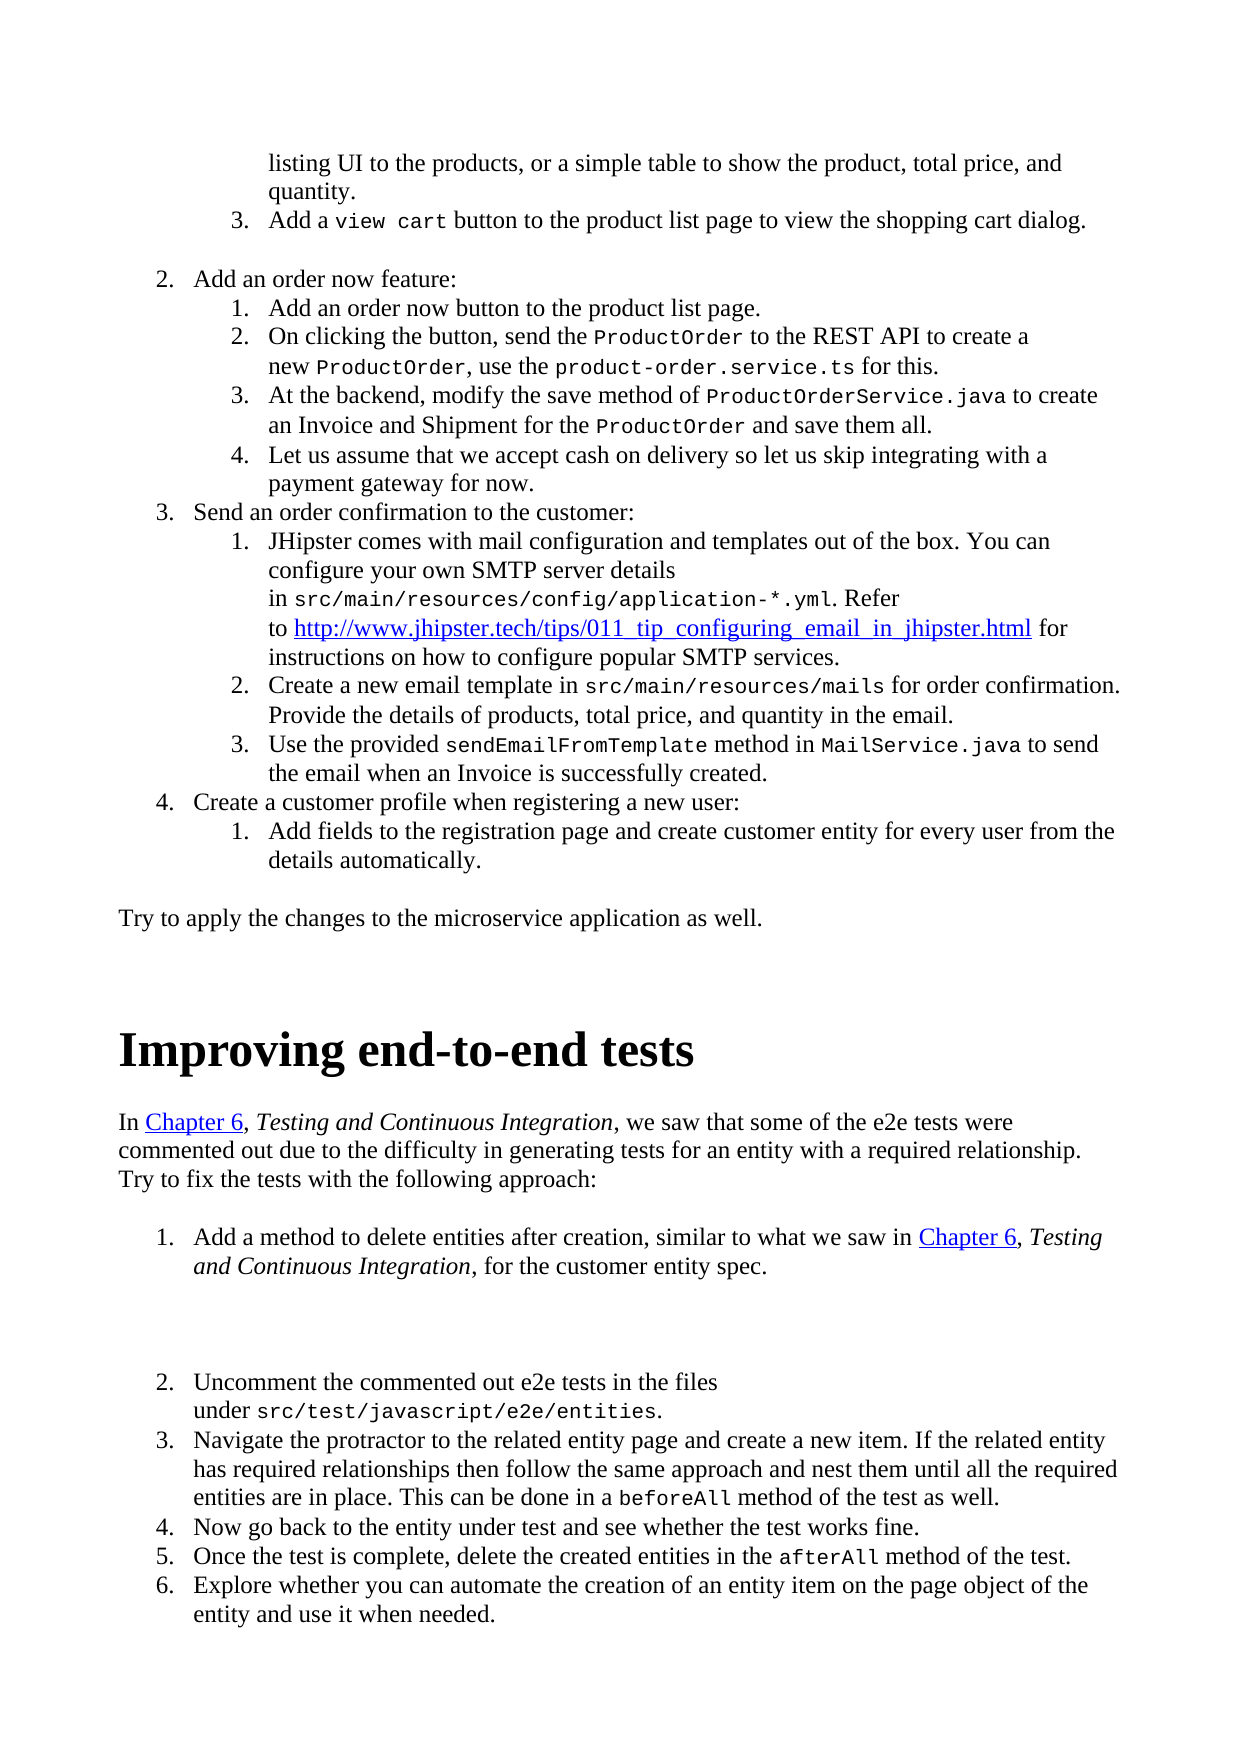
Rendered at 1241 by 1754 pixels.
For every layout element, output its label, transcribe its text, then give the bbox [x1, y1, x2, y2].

list Once the test is complete, delete the created entities in the afterAll method of the test. [156, 1541, 1122, 1570]
list Add an order now button to the product list page. [231, 293, 1122, 321]
list On clicking the button, send the ProductOrder to the REST API to create a new ProductOrder, use the product-order.service.ts for this. [231, 321, 1122, 381]
list Add an order now feature: [156, 264, 1122, 293]
list Add a method to delete entities after creation, similar to what we saw in Chapter 6, Testing and Continuous Integration, for the customer entity spec. [156, 1222, 1122, 1279]
list Uncomment the commented out e2e tests in the files under src/test/javascript/e2e/entities. [156, 1367, 1122, 1425]
list Let us assume that we accept cash on delivery so let us skip integrating with a payment gateway for now. [231, 440, 1122, 497]
text In Chapter 6, Testing and Continuous Integration, we saw that some of the e2e tests were commented out due to the difficulty in generating tests for an entity with a required relationship. Try to fix the tests with the following approach: [118, 1107, 1122, 1193]
list Use the provided sendEmailFromTemplate method in MailService.java to send the email when an Invoice is successfully created. [231, 729, 1122, 787]
list Create a customer profile when registering a new user: [156, 787, 1122, 816]
list Add a view cart button to the product list page to view the shopping cart dialog. [231, 205, 1122, 235]
list Navigate the protractor to the related entity page and create a new item. If the related entity has required relationships then follow the same approach and nest them until all the required entities are in place. This can be done in a beforeAll method of the test as well. [156, 1425, 1122, 1512]
text Improving end-to-end tests [118, 1020, 1122, 1077]
text Try to apply the changes to the microservice application as well. [118, 903, 1122, 931]
list Create a new email template in src/main/resources/mails for order confirmation. Provide the details of products, total price, and quantity in the email. [231, 671, 1122, 729]
list Now go back to the entity under test and see whether the test works fine. [156, 1512, 1122, 1541]
list JHipster comes with mail configuration and templates out of the box. You can configure your own SMTP server details in src/main/resources/config/application-*.yml. Refer to http://www.jhipster.tech/tips/011_tip_configuring_email_in_jhipster.html for instructions on how to configure popular SMTP services. [231, 526, 1122, 671]
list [231, 148, 1122, 205]
list Explore whether you can automate the creation of an entity item on the page object of the entity and use it when needed. [156, 1570, 1122, 1628]
list At the backend, modify the save method of ProductOrderService.java to create an Invoice and Shipment for the ProductOrder and save them all. [231, 381, 1122, 440]
list Add fields to the registration page and create customer entity for every user from the details automatically. [231, 816, 1122, 873]
list Send an order confirmation to the customer: [156, 497, 1122, 526]
